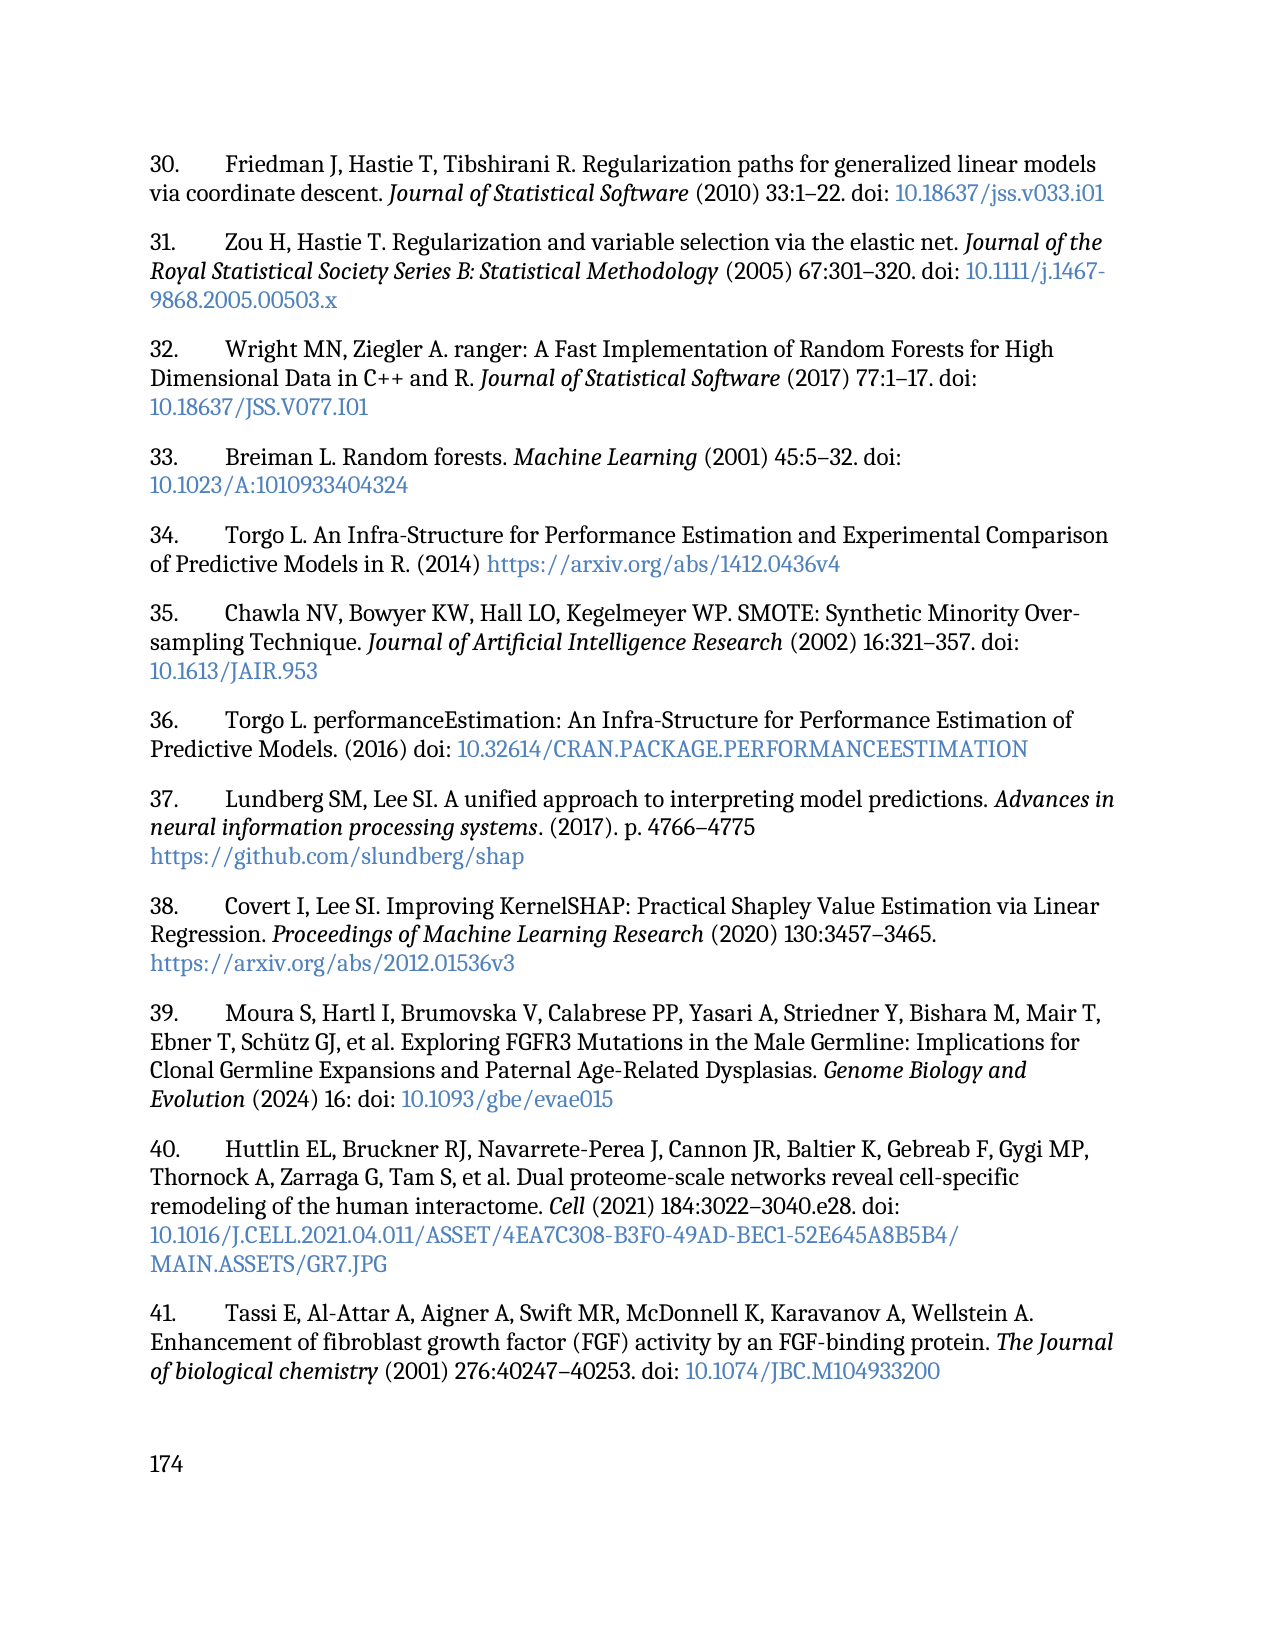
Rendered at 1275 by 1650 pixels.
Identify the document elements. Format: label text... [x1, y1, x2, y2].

text 35. Chawla NV, Bowyer KW, Hall LO, Kegelmeyer WP. SMOTE: Synthetic Minority Over-sampling Technique. Journal of Artificial Intelligence Research (2002) 16:321–357. doi: 10.1613/JAIR.953 [150, 599, 1125, 685]
text 39. Moura S, Hartl I, Brumovska V, Calabrese PP, Yasari A, Striedner Y, Bishara M, Mair T, Ebner T, Schütz GJ, et al. Exploring FGFR3 Mutations in the Male Germline: Implications for Clonal Germline Expansions and Paternal Age-Related Dysplasias. Genome Biology and Evolution (2024) 16: doi: 10.1093/gbe/evae015 [150, 999, 1125, 1114]
text 41. Tassi E, Al-Attar A, Aigner A, Swift MR, McDonnell K, Karavanov A, Wellstein A. Enhancement of fibroblast growth factor (FGF) activity by an FGF-binding protein. The Journal of biological chemistry (2001) 276:40247–40253. doi: 10.1074/JBC.M104933200 [150, 1299, 1125, 1385]
text 32. Wright MN, Ziegler A. ranger: A Fast Implementation of Random Forests for High Dimensional Data in C++ and R. Journal of Statistical Software (2017) 77:1–17. doi: 10.18637/JSS.V077.I01 [150, 335, 1125, 422]
text 30. Friedman J, Hastie T, Tibshirani R. Regularization paths for generalized linear models via coordinate descent. Journal of Statistical Software (2010) 33:1–22. doi: 10.18637/jss.v033.i01 [150, 150, 1125, 207]
text 40. Huttlin EL, Bruckner RJ, Navarrete-Perea J, Cannon JR, Baltier K, Gebreab F, Gygi MP, Thornock A, Zarraga G, Tam S, et al. Dual proteome-scale networks reveal cell-specific remodeling of the human interactome. Cell (2021) 184:3022–3040.e28. doi: 10.1016/J.CELL.2021.04.011/ASSET/4EA7C308-B3F0-49AD-BEC1-52E645A8B5B4/MAIN.ASSETS/GR7.JPG [150, 1134, 1125, 1278]
text 36. Torgo L. performanceEstimation: An Infra-Structure for Performance Estimation of Predictive Models. (2016) doi: 10.32614/CRAN.PACKAGE.PERFORMANCEESTIMATION [150, 706, 1125, 764]
text 34. Torgo L. An Infra-Structure for Performance Estimation and Experimental Comparison of Predictive Models in R. (2014) https://arxiv.org/abs/1412.0436v4 [150, 521, 1125, 578]
text 31. Zou H, Hastie T. Regularization and variable selection via the elastic net. Journal of the Royal Statistical Society Series B: Statistical Methodology (2005) 67:301–320. doi: 10.1111/j.1467-9868.2005.00503.x [150, 228, 1125, 314]
text 38. Covert I, Lee SI. Improving KernelSHAP: Practical Shapley Value Estimation via Linear Regression. Proceedings of Machine Learning Research (2020) 130:3457–3465. https://arxiv.org/abs/2012.01536v3 [150, 892, 1125, 978]
text 33. Breiman L. Random forests. Machine Learning (2001) 45:5–32. doi: 10.1023/A:1010933404324 [150, 442, 1125, 500]
text 37. Lundberg SM, Lee SI. A unified approach to interpreting model predictions. Advances in neural information processing systems. (2017). p. 4766–4775 https://github.com/slundberg/shap [150, 784, 1125, 871]
